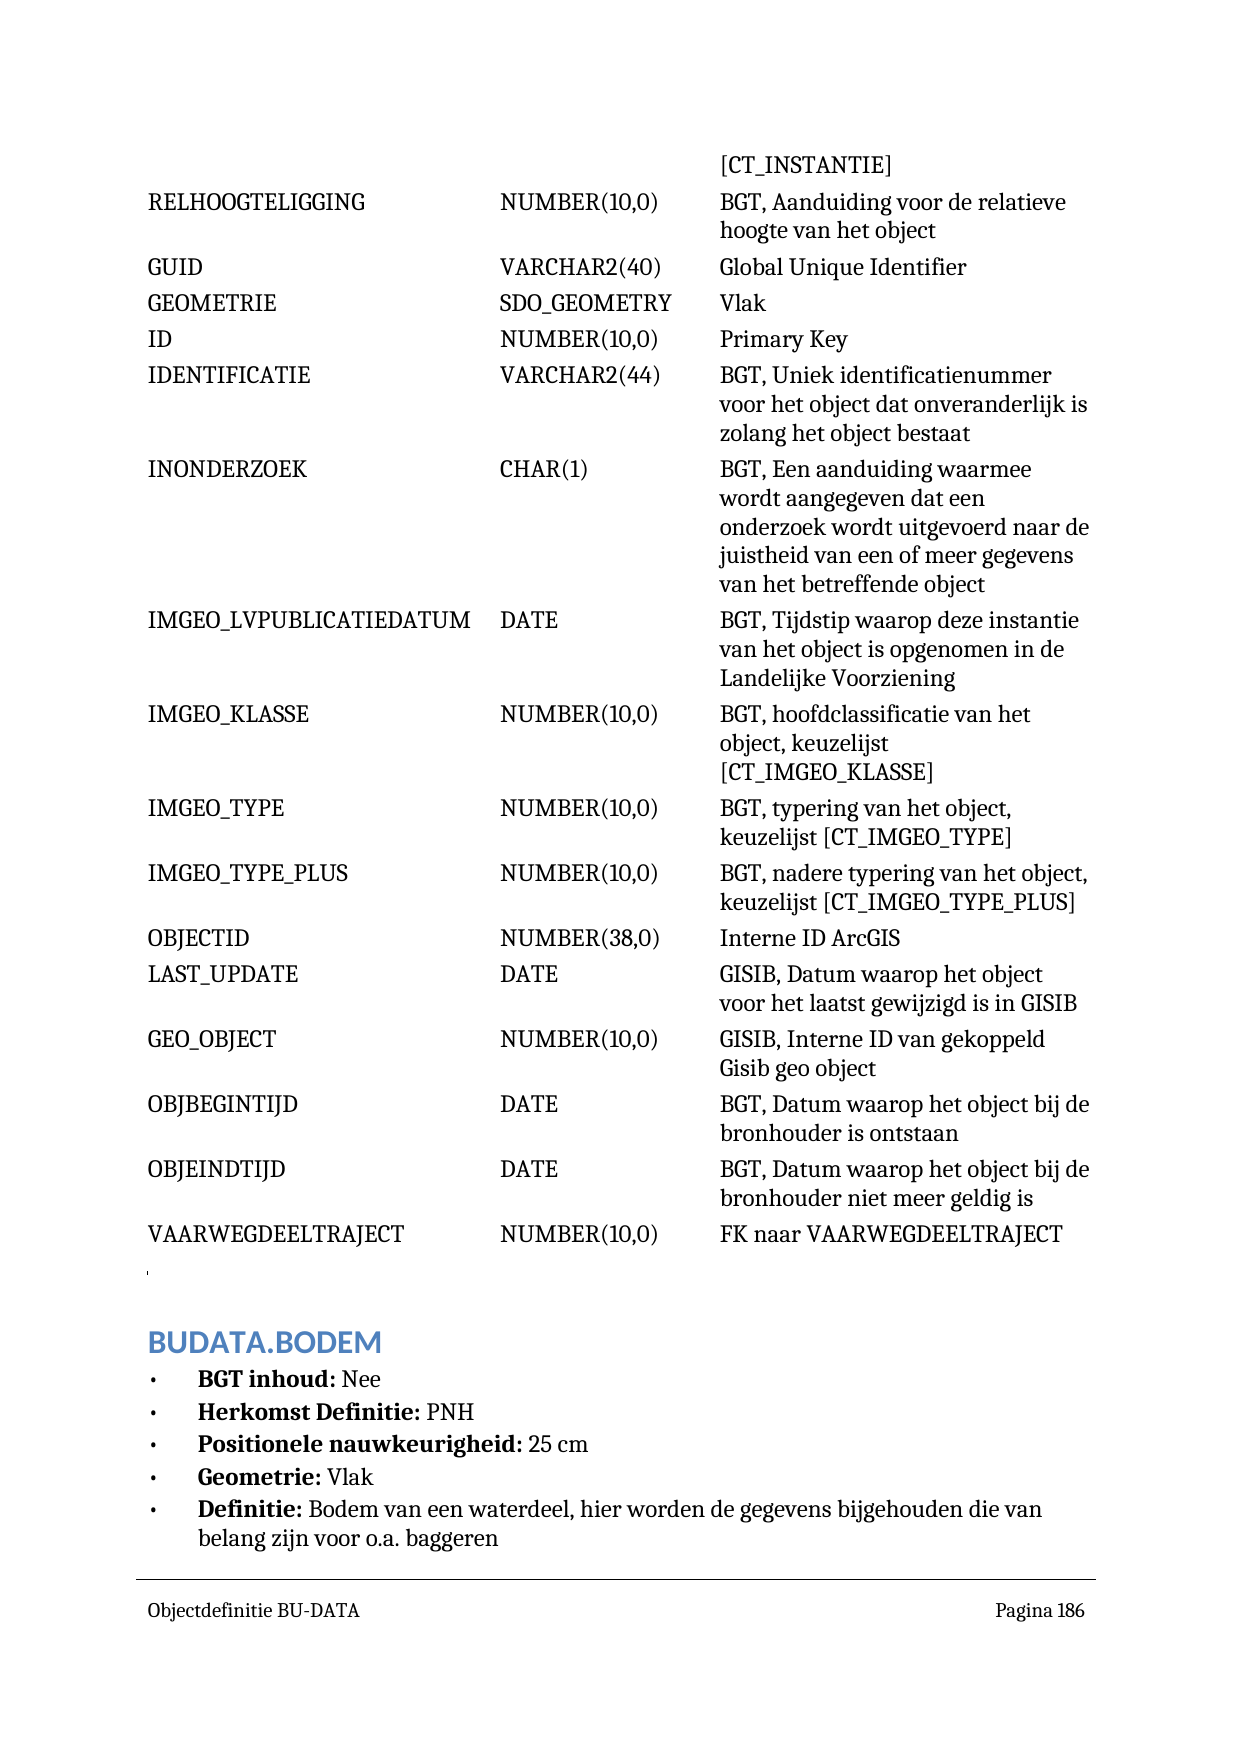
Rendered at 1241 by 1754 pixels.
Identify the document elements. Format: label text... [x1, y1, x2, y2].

list Geometrie: Vlak [148, 1463, 1093, 1492]
list Definitie: Bodem van een waterdeel, hier worden de gegevens bijgehouden die van belang zijn voor o.a. baggeren [148, 1495, 1093, 1553]
list BGT inhoud: Nee [148, 1365, 1093, 1394]
list Herkomst Definitie: PNH [148, 1398, 1093, 1427]
subtitle BUDATA.BODEM [148, 1321, 1093, 1362]
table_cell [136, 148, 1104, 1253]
list Positionele nauwkeurigheid: 25 cm [148, 1430, 1093, 1459]
